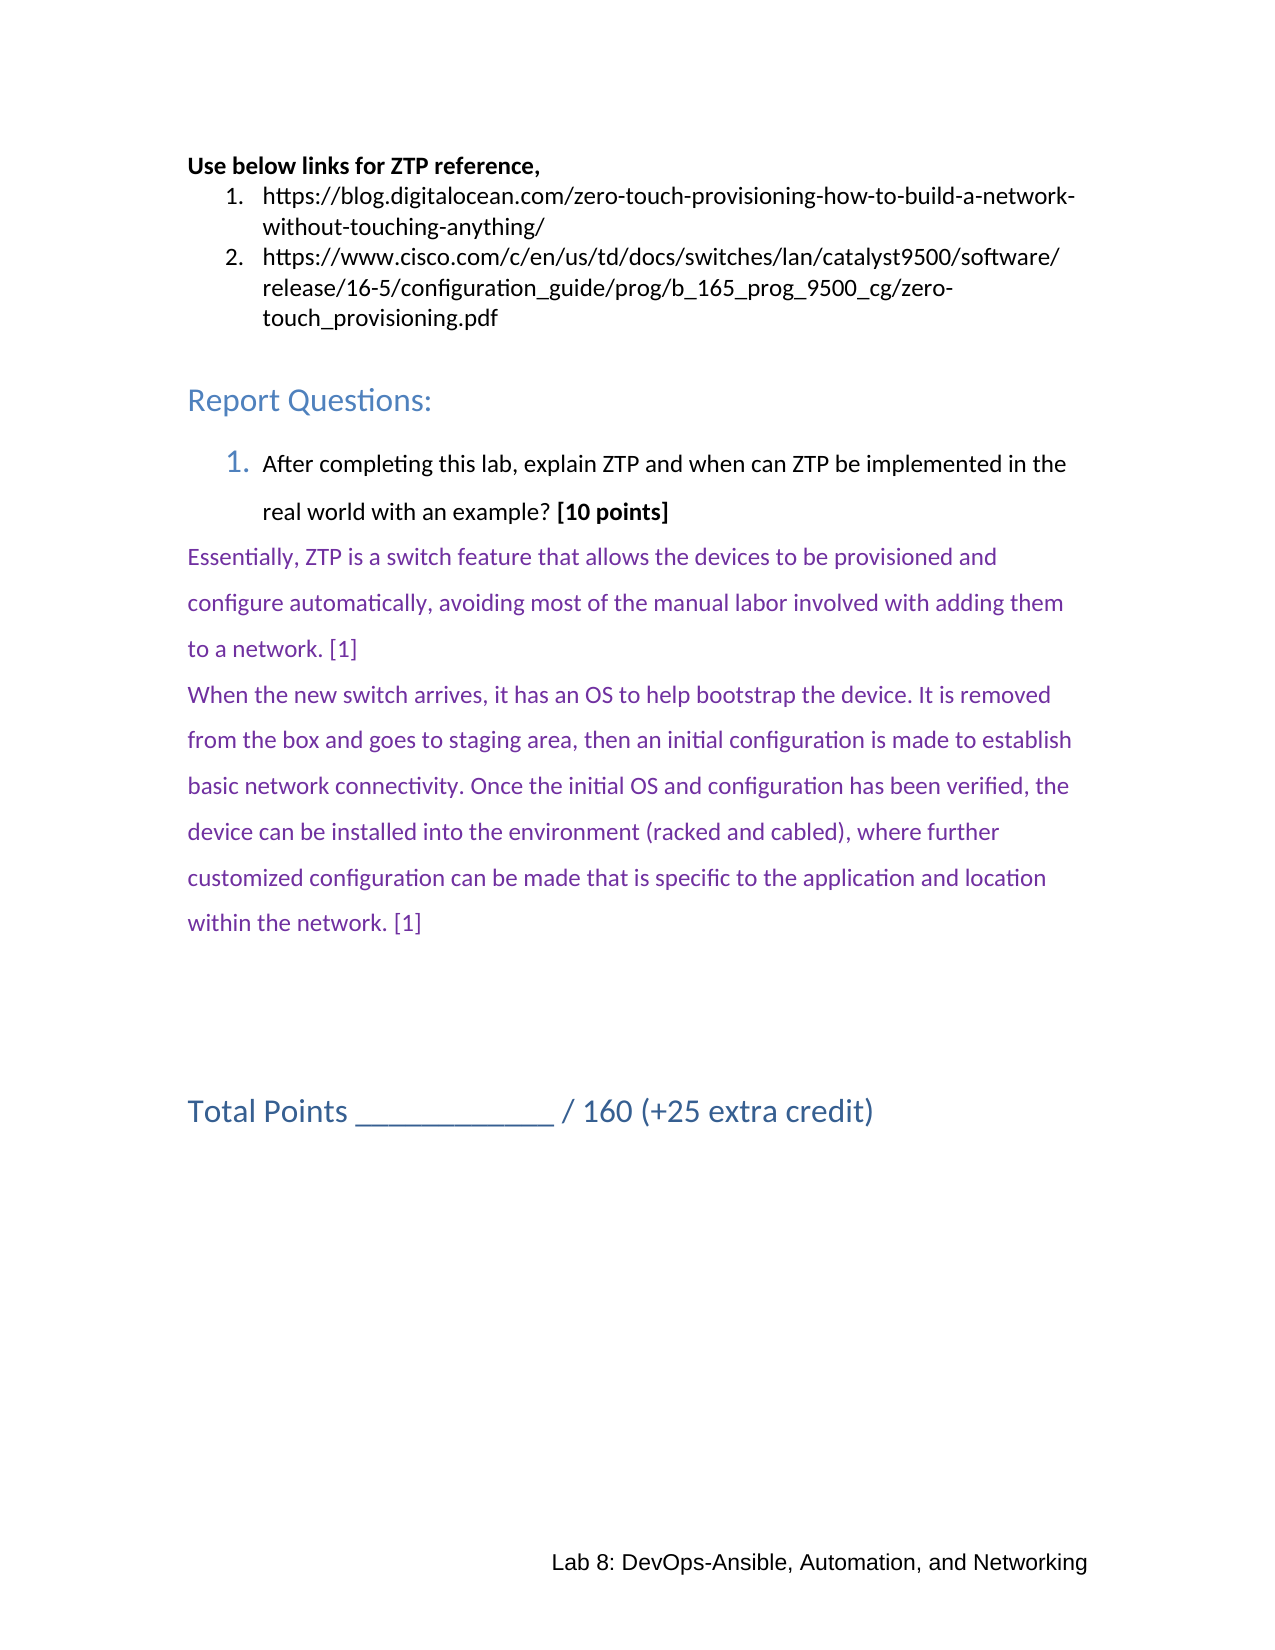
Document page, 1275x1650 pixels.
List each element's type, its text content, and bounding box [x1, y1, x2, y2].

text Essentially, ZTP is a switch feature that allows the devices to be provisioned and configure automatically, avoiding most of the manual labor involved with adding them to a network. [1] [187, 542, 1087, 663]
text When the new switch arrives, it has an OS to help bootstrap the device. It is removed from the box and goes to staging area, then an initial configuration is made to establish basic network connectivity. Once the initial OS and configuration has been verified, the device can be installed into the environment (racked and cabled), where further customized configuration can be made that is specific to the application and location within the network. [1] [187, 679, 1087, 938]
list https://blog.digitalocean.com/zero-touch-provisioning-how-to-build-a-network-without-touching-anything/ [225, 181, 1087, 242]
list https://www.cisco.com/c/en/us/td/docs/switches/lan/catalyst9500/software/release/16-5/configuration_guide/prog/b_165_prog_9500_cg/zero-touch_provisioning.pdf [225, 242, 1087, 333]
text Total Points ____________ / 160 (+25 extra credit) [187, 1090, 1087, 1131]
text Report Questions: [187, 379, 1087, 419]
list After completing this lab, explain ZTP and when can ZTP be implemented in the real world with an example? [10 points] [225, 440, 1087, 526]
text Use below links for ZTP reference, [187, 150, 1087, 181]
